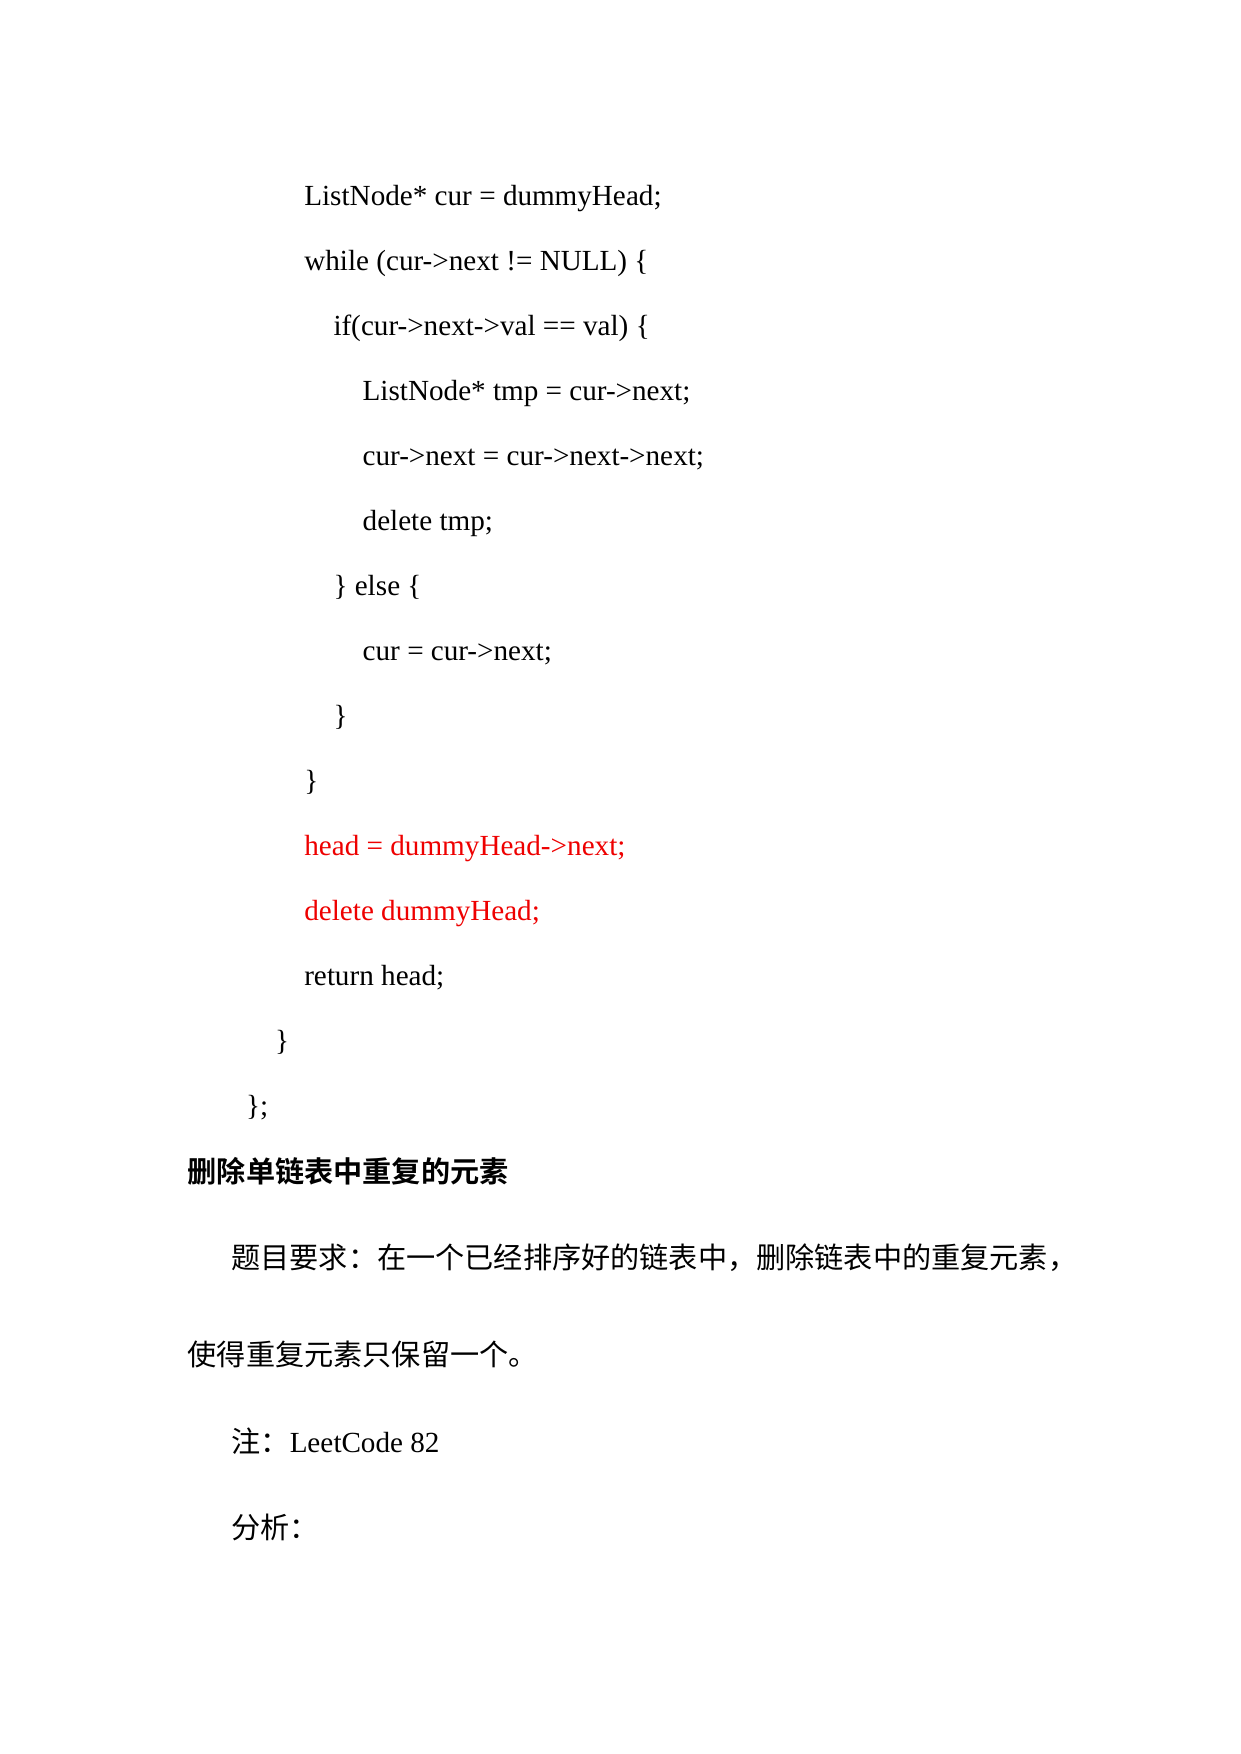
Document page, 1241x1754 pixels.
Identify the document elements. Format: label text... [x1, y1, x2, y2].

text 题目要求：在一个已经排序好的链表中，删除链表中的重复元素，使得重复元素只保留一个。 [187, 1223, 1053, 1386]
text if(cur->next->val == val) { [246, 292, 1053, 357]
text return head; [246, 942, 1053, 1007]
text }; [246, 1072, 1053, 1137]
text delete dummyHead; [246, 877, 1053, 942]
text ListNode* cur = dummyHead; [246, 162, 1053, 227]
text } [246, 747, 1053, 812]
text while (cur->next != NULL) { [246, 227, 1053, 292]
text cur = cur->next; [246, 617, 1053, 682]
text } [246, 1007, 1053, 1072]
text cur->next = cur->next->next; [246, 422, 1053, 487]
text ListNode* tmp = cur->next; [246, 357, 1053, 422]
text } else { [246, 552, 1053, 617]
text 分析： [187, 1493, 1053, 1558]
text } [246, 682, 1053, 747]
text head = dummyHead->next; [246, 812, 1053, 877]
text 注：LeetCode 82 [187, 1407, 1053, 1472]
subtitle 删除单链表中重复的元素 [187, 1137, 1053, 1202]
text delete tmp; [246, 487, 1053, 552]
